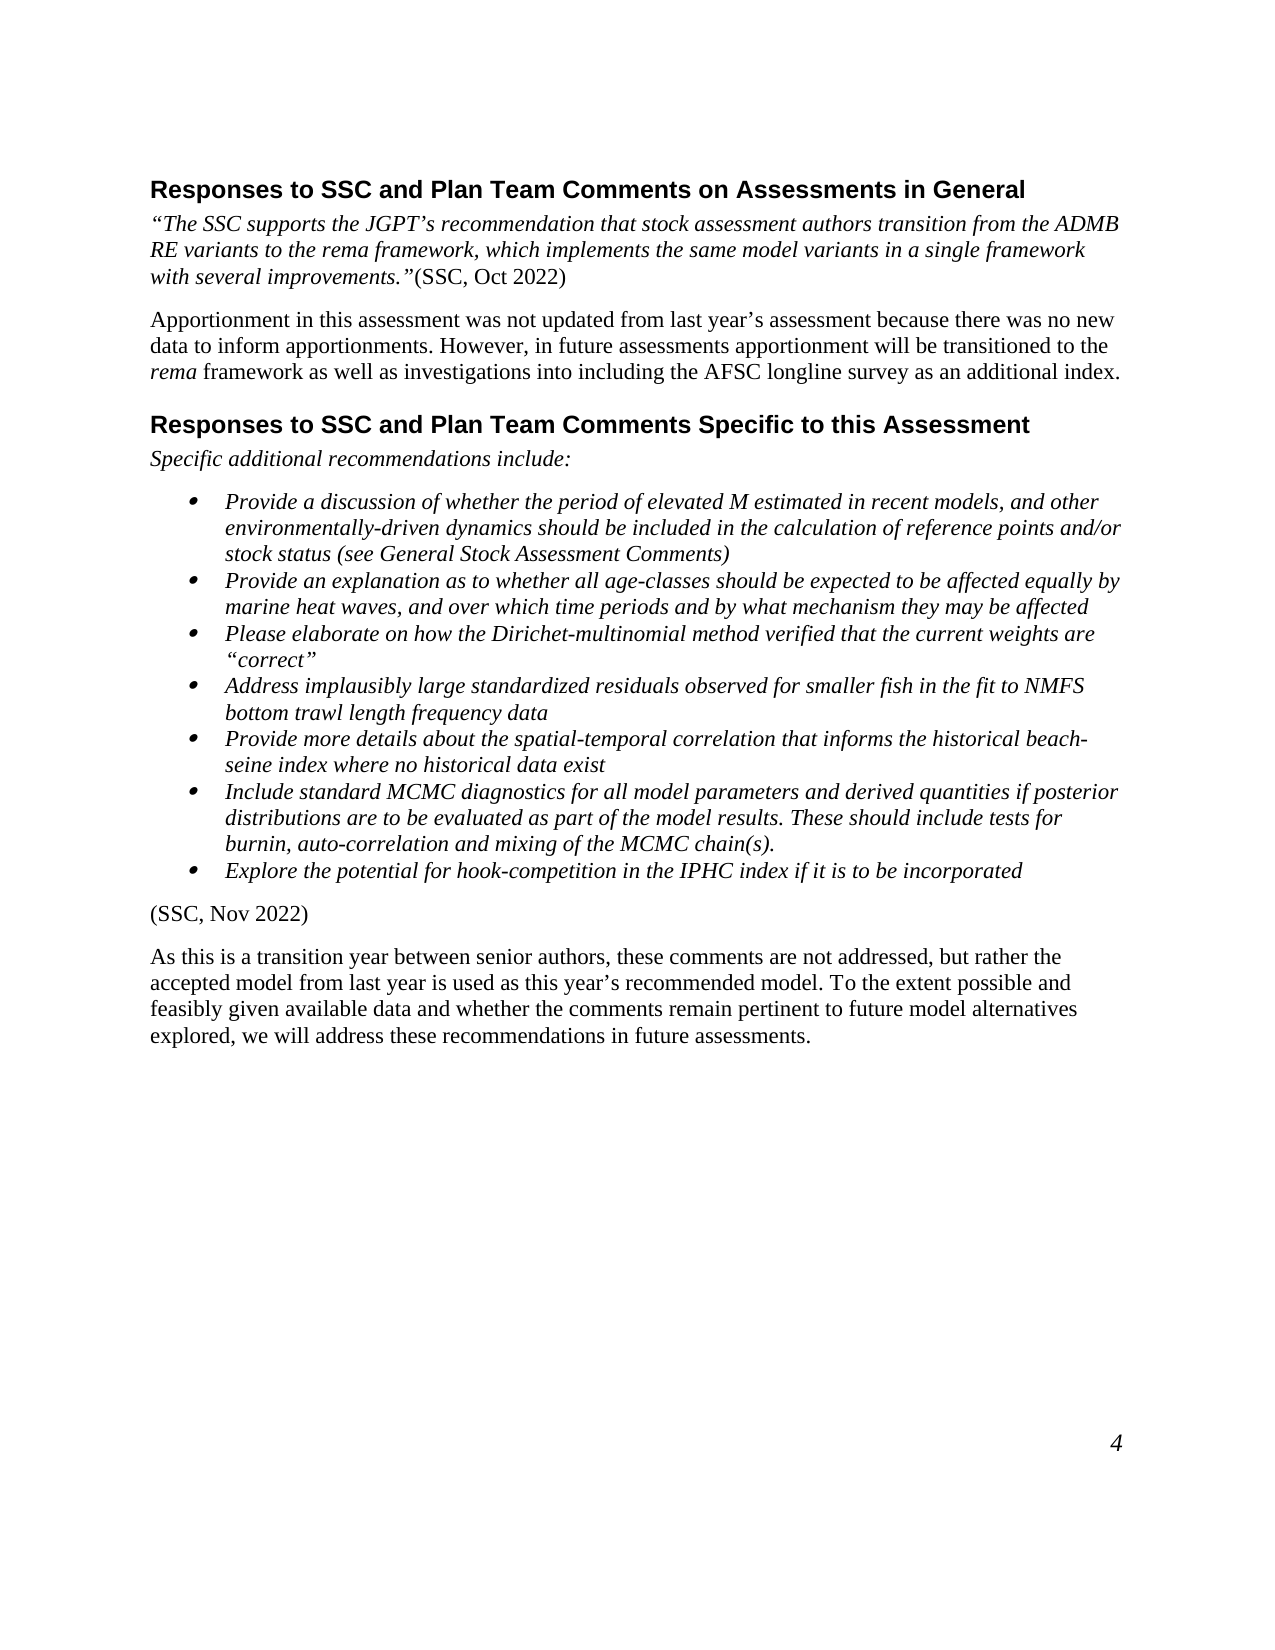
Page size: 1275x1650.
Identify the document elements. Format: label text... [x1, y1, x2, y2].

list Please elaborate on how the Dirichet-multinomial method verified that the current weights are “correct” [187, 619, 1125, 672]
list Address implausibly large standardized residuals observed for smaller fish in the fit to NMFS bottom trawl length frequency data [187, 672, 1125, 725]
list Provide more details about the spatial-temporal correlation that informs the historical beach-seine index where no historical data exist [187, 725, 1125, 778]
list Explore the potential for hook-competition in the IPHC index if it is to be incorporated [187, 857, 1125, 883]
text (SSC, Nov 2022) [150, 900, 1125, 926]
text Apportionment in this assessment was not updated from last year’s assessment because there was no new data to inform apportionments. However, in future assessments apportionment will be transitioned to the rema framework as well as investigations into including the AFSC longline survey as an additional index. [150, 306, 1125, 385]
list Provide a discussion of whether the period of elevated M estimated in recent models, and other environmentally-driven dynamics should be included in the calculation of reference points and/or stock status (see General Stock Assessment Comments) [187, 488, 1125, 567]
text “The SSC supports the JGPT’s recommendation that stock assessment authors transition from the ADMB RE variants to the rema framework, which implements the same model variants in a single framework with several improvements.”(SSC, Oct 2022) [150, 210, 1125, 289]
text As this is a transition year between senior authors, these comments are not addressed, but rather the accepted model from last year is used as this year’s recommended model. To the extent possible and feasibly given available data and whether the comments remain pertinent to future model alternatives explored, we will address these recommendations in future assessments. [150, 943, 1125, 1048]
subtitle Responses to SSC and Plan Team Comments Specific to this Assessment [150, 410, 1125, 438]
list Include standard MCMC diagnostics for all model parameters and derived quantities if posterior distributions are to be evaluated as part of the model results. These should include tests for burnin, auto-correlation and mixing of the MCMC chain(s). [187, 778, 1125, 857]
subtitle Responses to SSC and Plan Team Comments on Assessments in General [150, 175, 1125, 204]
list Provide an explanation as to whether all age-classes should be expected to be affected equally by marine heat waves, and over which time periods and by what mechanism they may be affected [187, 567, 1125, 619]
text Specific additional recommendations include: [150, 445, 1125, 471]
